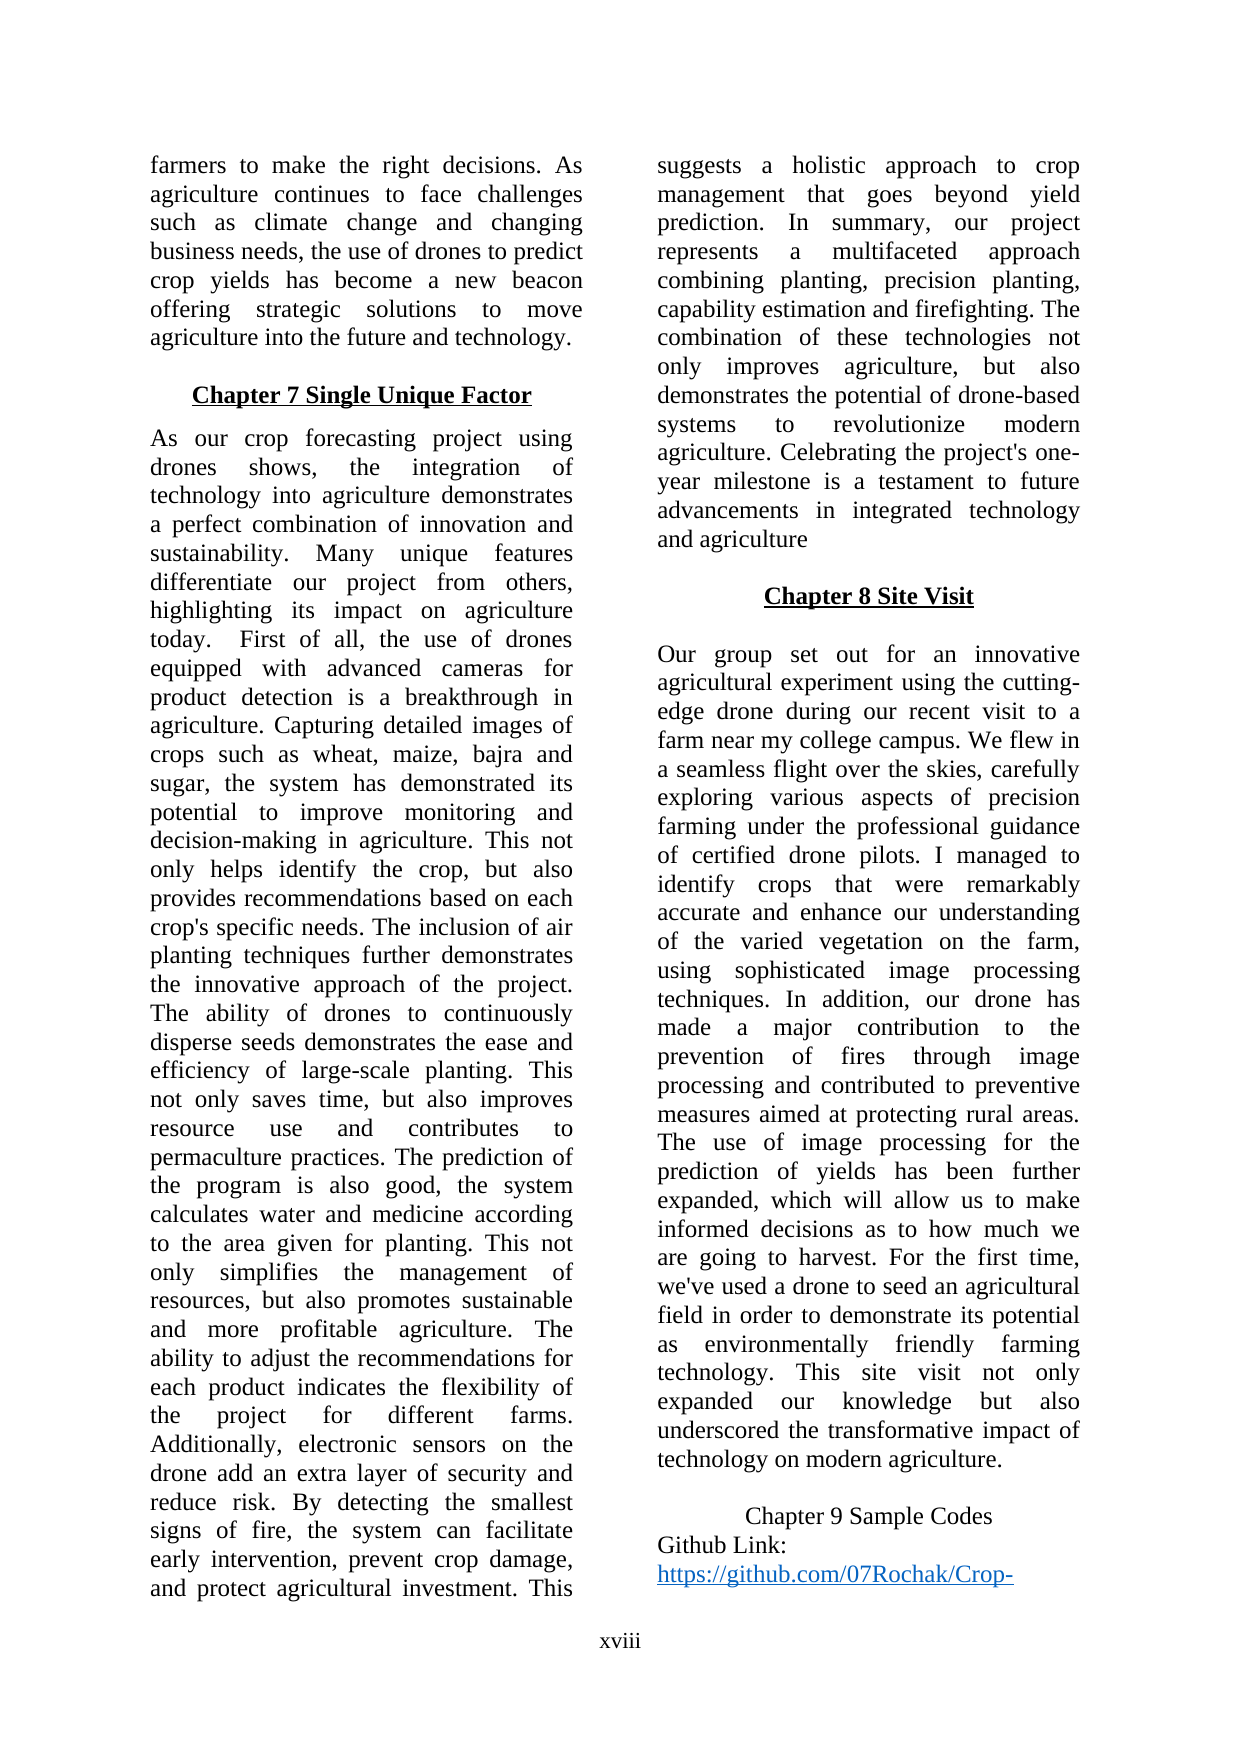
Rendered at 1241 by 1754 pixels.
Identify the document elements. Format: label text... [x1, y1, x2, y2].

title Chapter 8 Site Visit [657, 581, 1080, 610]
title Chapter 9 Sample Codes [657, 1501, 1080, 1530]
title Our group set out for an innovative agricultural experiment using the cutting-edge drone during our recent visit to a farm near my college campus. We flew in a seamless flight over the skies, carefully exploring various aspects of precision farming under the professional guidance of certified drone pilots. I managed to identify crops that were remarkably accurate and enhance our understanding of the varied vegetation on the farm, using sophisticated image processing techniques. In addition, our drone has made a major contribution to the prevention of fires through image processing and contributed to preventive measures aimed at protecting rural areas. The use of image processing for the prediction of yields has been further expanded, which will allow us to make informed decisions as to how much we are going to harvest. For the first time, we've used a drone to seed an agricultural field in order to demonstrate its potential as environmentally friendly farming technology. This site visit not only expanded our knowledge but also underscored the transformative impact of technology on modern agriculture. [657, 639, 1080, 1472]
title As our crop forecasting project using drones shows, the integration of technology into agriculture demonstrates a perfect combination of innovation and sustainability. Many unique features differentiate our project from others, highlighting its impact on agriculture today. First of all, the use of drones equipped with advanced cameras for product detection is a breakthrough in agriculture. Capturing detailed images of crops such as wheat, maize, bajra and sugar, the system has demonstrated its potential to improve monitoring and decision-making in agriculture. This not only helps identify the crop, but also provides recommendations based on each crop's specific needs. The inclusion of air planting techniques further demonstrates the innovative approach of the project. The ability of drones to continuously disperse seeds demonstrates the ease and efficiency of large-scale planting. This not only saves time, but also improves resource use and contributes to permaculture practices. The prediction of the program is also good, the system calculates water and medicine according to the area given for planting. This not only simplifies the management of resources, but also promotes sustainable and more profitable agriculture. The ability to adjust the recommendations for each product indicates the flexibility of the project for different farms. Additionally, electronic sensors on the drone add an extra layer of security and reduce risk. By detecting the smallest signs of fire, the system can facilitate early intervention, prevent crop damage, and protect agricultural investment. This suggests a holistic approach to crop management that goes beyond yield prediction. In summary, our project represents a multifaceted approach combining planting, precision planting, capability estimation and firefighting. The combination of these technologies not only improves agriculture, but also demonstrates the potential of drone-based systems to revolutionize modern agriculture. Celebrating the project's one-year milestone is a testament to future advancements in integrated technology and agriculture [657, 150, 1080, 552]
title Github Link: https://github.com/07Rochak/Crop-Classification-and-Yield-prediction [657, 1530, 1080, 1587]
title Chapter 7 Single Unique Factor [150, 380, 573, 409]
title As our crop forecasting project using drones shows, the integration of technology into agriculture demonstrates a perfect combination of innovation and sustainability. Many unique features differentiate our project from others, highlighting its impact on agriculture today. First of all, the use of drones equipped with advanced cameras for product detection is a breakthrough in agriculture. Capturing detailed images of crops such as wheat, maize, bajra and sugar, the system has demonstrated its potential to improve monitoring and decision-making in agriculture. This not only helps identify the crop, but also provides recommendations based on each crop's specific needs. The inclusion of air planting techniques further demonstrates the innovative approach of the project. The ability of drones to continuously disperse seeds demonstrates the ease and efficiency of large-scale planting. This not only saves time, but also improves resource use and contributes to permaculture practices. The prediction of the program is also good, the system calculates water and medicine according to the area given for planting. This not only simplifies the management of resources, but also promotes sustainable and more profitable agriculture. The ability to adjust the recommendations for each product indicates the flexibility of the project for different farms. Additionally, electronic sensors on the drone add an extra layer of security and reduce risk. By detecting the smallest signs of fire, the system can facilitate early intervention, prevent crop damage, and protect agricultural investment. This suggests a holistic approach to crop management that goes beyond yield prediction. In summary, our project represents a multifaceted approach combining planting, precision planting, capability estimation and firefighting. The combination of these technologies not only improves agriculture, but also demonstrates the potential of drone-based systems to revolutionize modern agriculture. Celebrating the project's one-year milestone is a testament to future advancements in integrated technology and agriculture [150, 423, 573, 1602]
